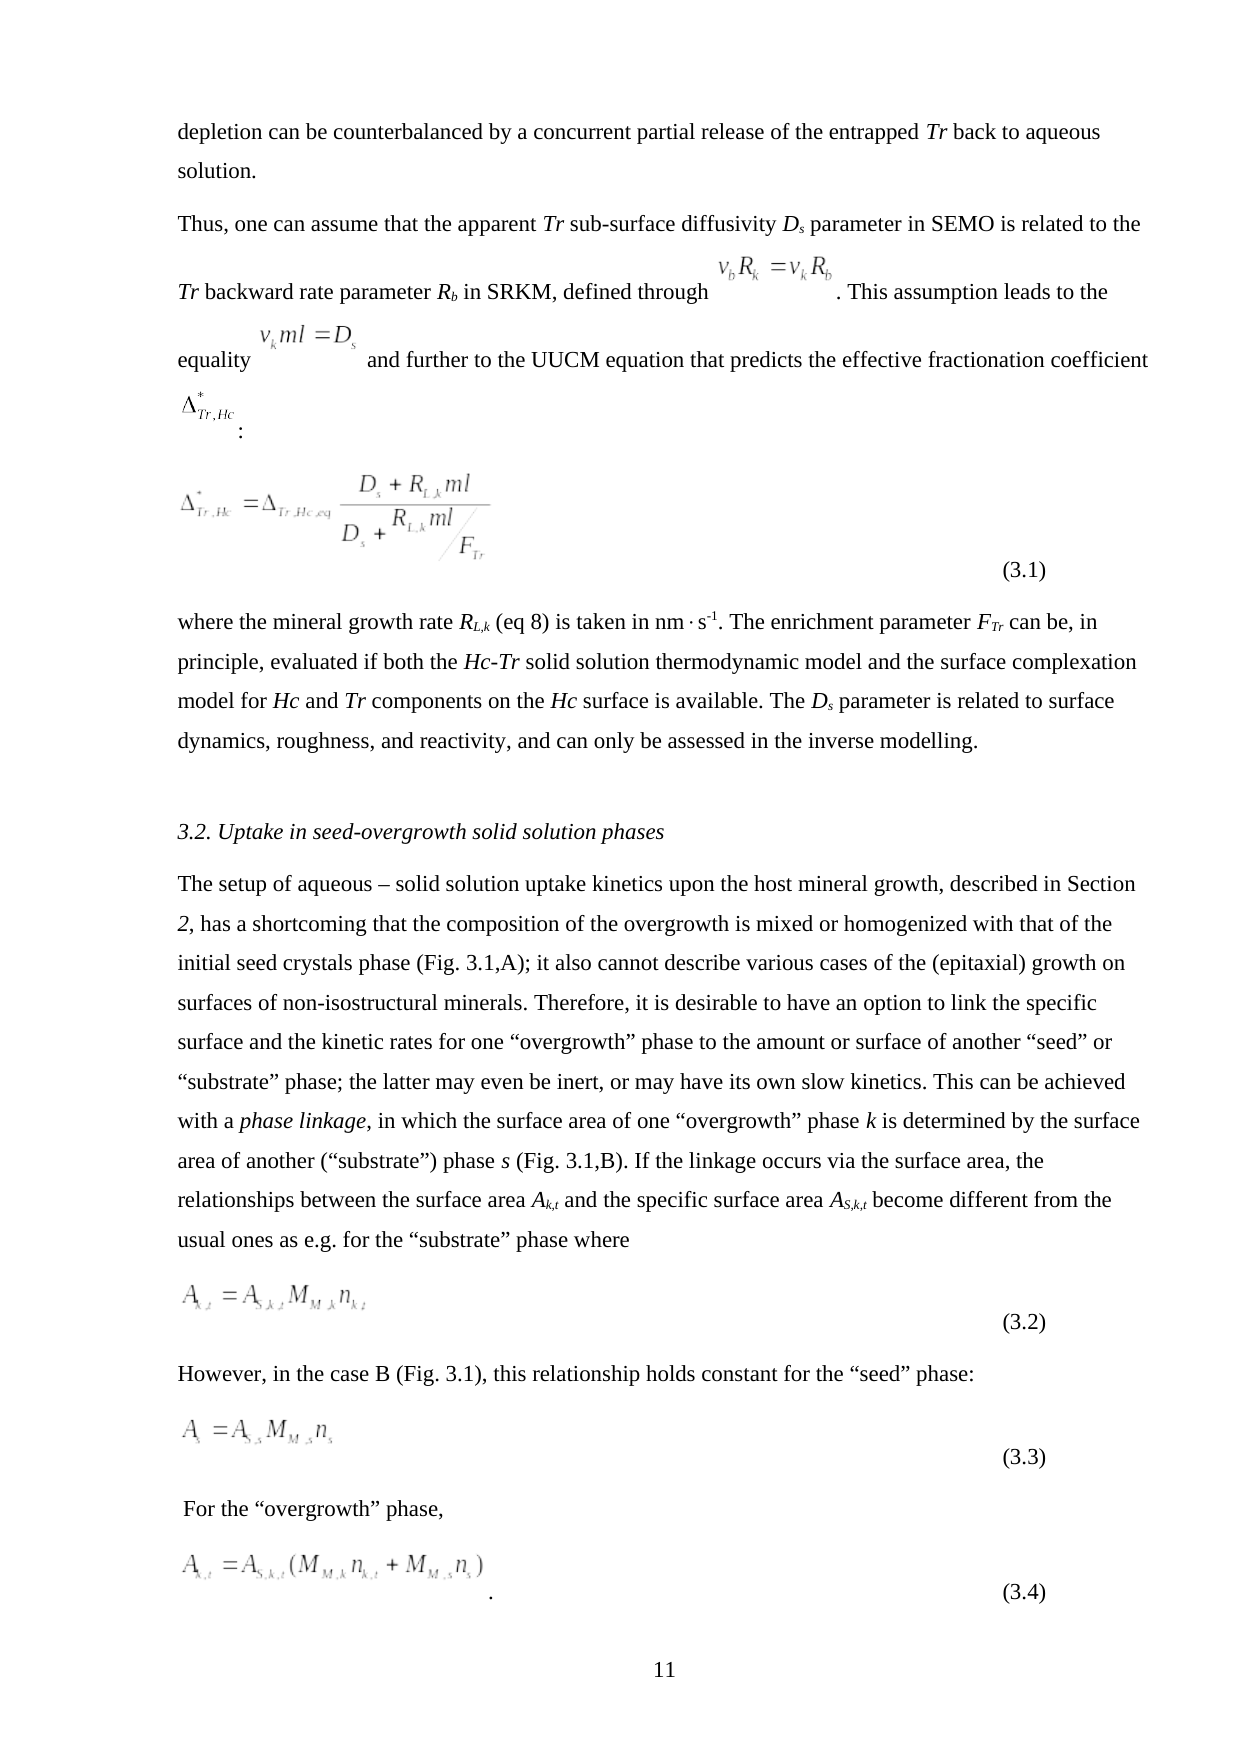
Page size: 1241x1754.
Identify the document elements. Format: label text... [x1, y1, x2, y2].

text . (3.4) [177, 1547, 1152, 1604]
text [177, 118, 1152, 184]
text 3.2. Uptake in seed-overgrowth solid solution phases [177, 818, 1152, 845]
text (3.2) [177, 1278, 1152, 1335]
text (3.3) [177, 1412, 1152, 1469]
text The setup of aqueous – solid solution uptake kinetics upon the host mineral growth, described in Section 2, has a shortcoming that the composition of the overgrowth is mixed or homogenized with that of the initial seed crystals phase (Fig. 3.1,A); it also cannot describe various cases of the (epitaxial) growth on surfaces of non-isostructural minerals. Therefore, it is desirable to have an option to link the specific surface and the kinetic rates for one “overgrowth” phase to the amount or surface of another “seed” or “substrate” phase; the latter may even be inert, or may have its own slow kinetics. This can be achieved with a phase linkage, in which the surface area of one “overgrowth” phase k is determined by the surface area of another (“substrate”) phase s (Fig. 3.1,B). If the linkage occurs via the surface area, the relationships between the surface area Ak,t and the specific surface area AS,k,t become different from the usual ones as e.g. for the “substrate” phase where [177, 870, 1152, 1252]
text However, in the case B (Fig. 3.1), this relationship holds constant for the “seed” phase: [177, 1360, 1152, 1387]
text where the mineral growth rate RL,k (eq 8) is taken in nms-1. The enrichment parameter FTr can be, in principle, evaluated if both the Hc-Tr solid solution thermodynamic model and the surface complexation model for Hc and Tr components on the Hc surface is available. The Ds parameter is related to surface dynamics, roughness, and reactivity, and can only be assessed in the inverse modelling. [177, 608, 1152, 753]
text For the “overgrowth” phase, [177, 1495, 1152, 1522]
text (3.1) [177, 469, 1152, 583]
text Thus, one can assume that the apparent Tr sub-surface diffusivity Ds parameter in SEMO is related to the Tr backward rate parameter Rb in SRKM, defined through . This assumption leads to the equality and further to the UUCM equation that predicts the effective fractionation coefficient : [177, 209, 1152, 444]
